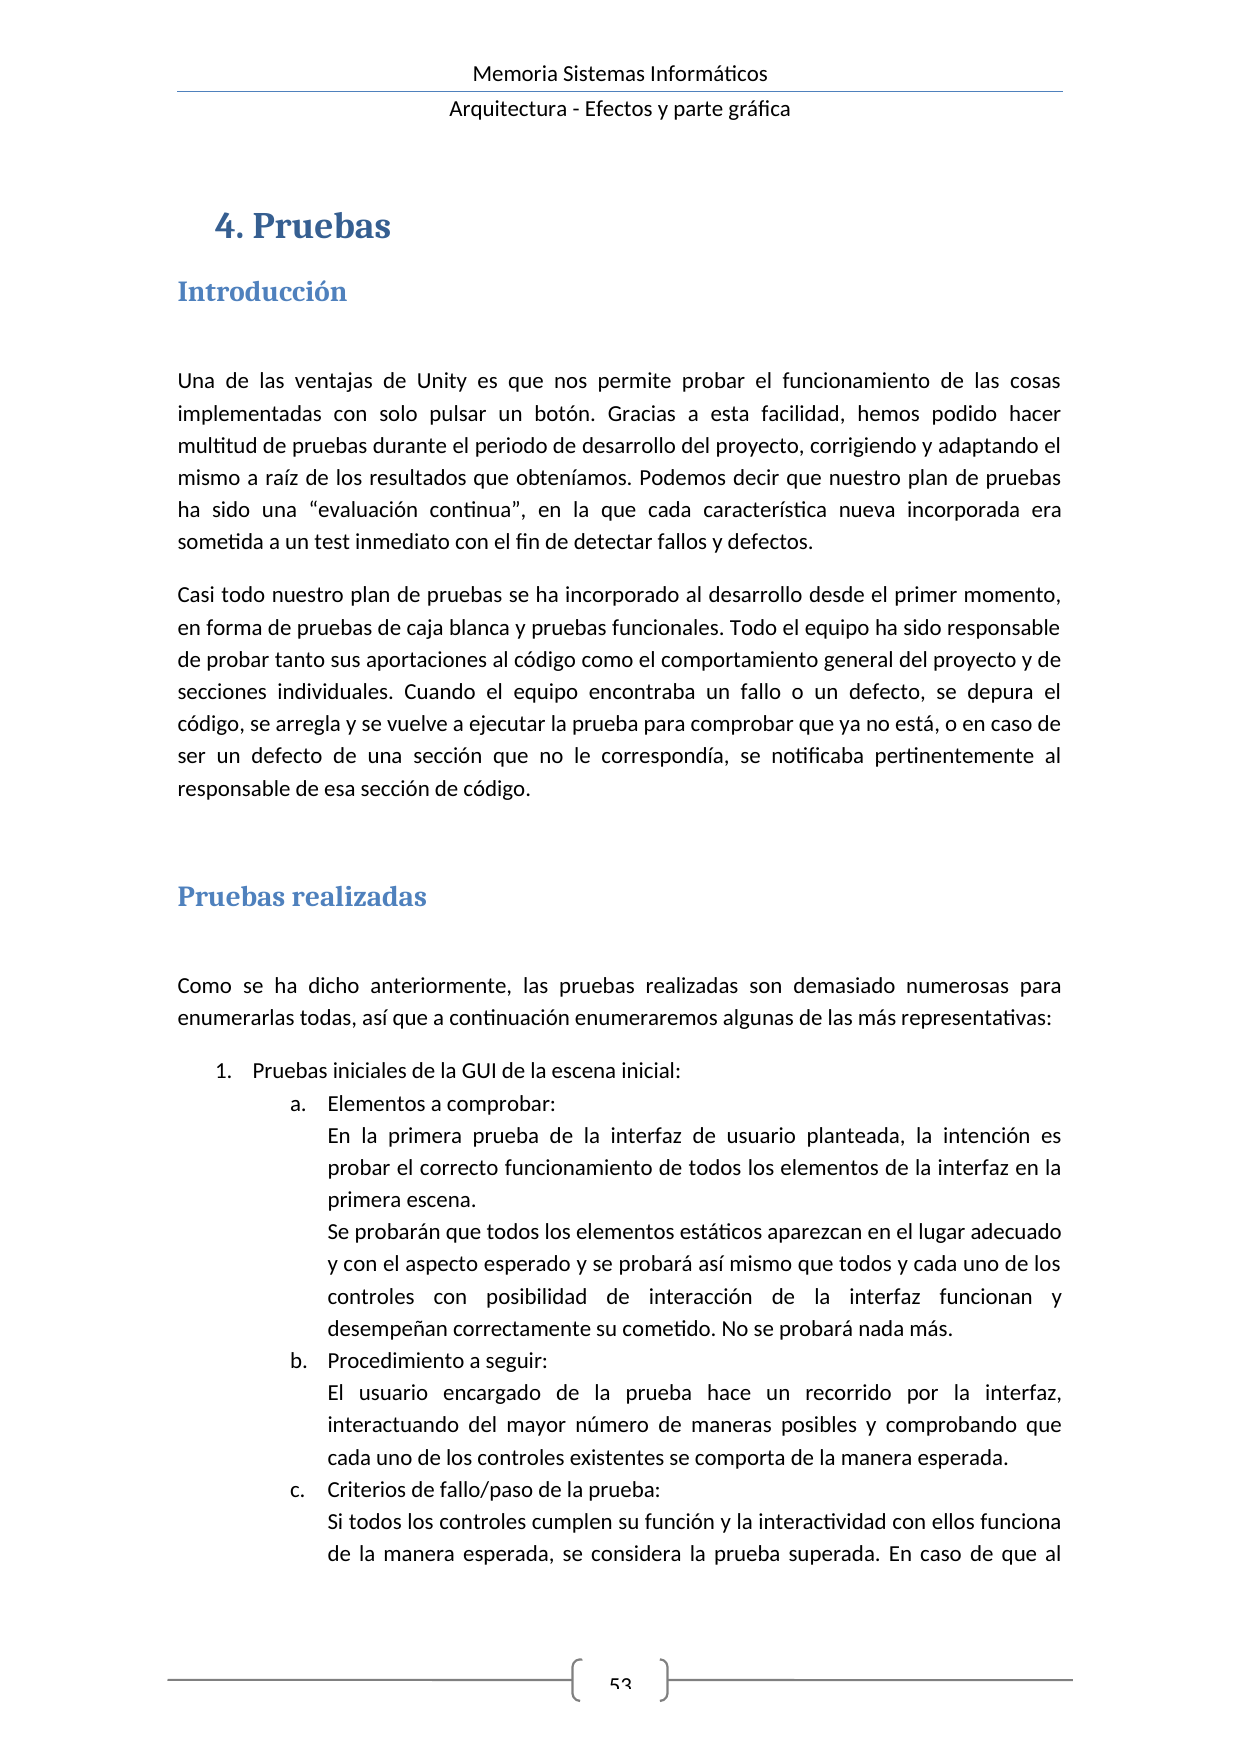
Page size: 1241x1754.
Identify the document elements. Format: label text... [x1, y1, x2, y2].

list El usuario encargado de la prueba hace un recorrido por la interfaz, interactuando del mayor número de maneras posibles y comprobando que cada uno de los controles existentes se comporta de la manera esperada. [327, 1378, 1063, 1471]
text Casi todo nuestro plan de pruebas se ha incorporado al desarrollo desde el primer momento, en forma de pruebas de caja blanca y pruebas funcionales. Todo el equipo ha sido responsable de probar tanto sus aportaciones al código como el comportamiento general del proyecto y de secciones individuales. Cuando el equipo encontraba un fallo o un defecto, se depura el código, se arregla y se vuelve a ejecutar la prueba para comprobar que ya no está, o en caso de ser un defecto de una sección que no le correspondía, se notificaba pertinentemente al responsable de esa sección de código. [177, 581, 1063, 802]
list Elementos a comprobar: [290, 1089, 1063, 1117]
subtitle Introducción [177, 275, 1063, 308]
list Pruebas iniciales de la GUI de la escena inicial: [215, 1056, 1063, 1084]
subtitle Pruebas [215, 204, 1063, 248]
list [327, 1507, 1063, 1567]
subtitle Pruebas realizadas [177, 880, 1063, 913]
text Como se ha dicho anteriormente, las pruebas realizadas son demasiado numerosas para enumerarlas todas, así que a continuación enumeraremos algunas de las más representativas: [177, 971, 1063, 1031]
list Procedimiento a seguir: [290, 1346, 1063, 1374]
list Criterios de fallo/paso de la prueba: [290, 1475, 1063, 1503]
list Se probarán que todos los elementos estáticos aparezcan en el lugar adecuado y con el aspecto esperado y se probará así mismo que todos y cada uno de los controles con posibilidad de interacción de la interfaz funcionan y desempeñan correctamente su cometido. No se probará nada más. [327, 1217, 1063, 1342]
list En la primera prueba de la interfaz de usuario planteada, la intención es probar el correcto funcionamiento de todos los elementos de la interfaz en la primera escena. [327, 1121, 1063, 1213]
text Una de las ventajas de Unity es que nos permite probar el funcionamiento de las cosas implementadas con solo pulsar un botón. Gracias a esta facilidad, hemos podido hacer multitud de pruebas durante el periodo de desarrollo del proyecto, corrigiendo y adaptando el mismo a raíz de los resultados que obteníamos. Podemos decir que nuestro plan de pruebas ha sido una “evaluación continua”, en la que cada característica nueva incorporada era sometida a un test inmediato con el fin de detectar fallos y defectos. [177, 367, 1063, 556]
